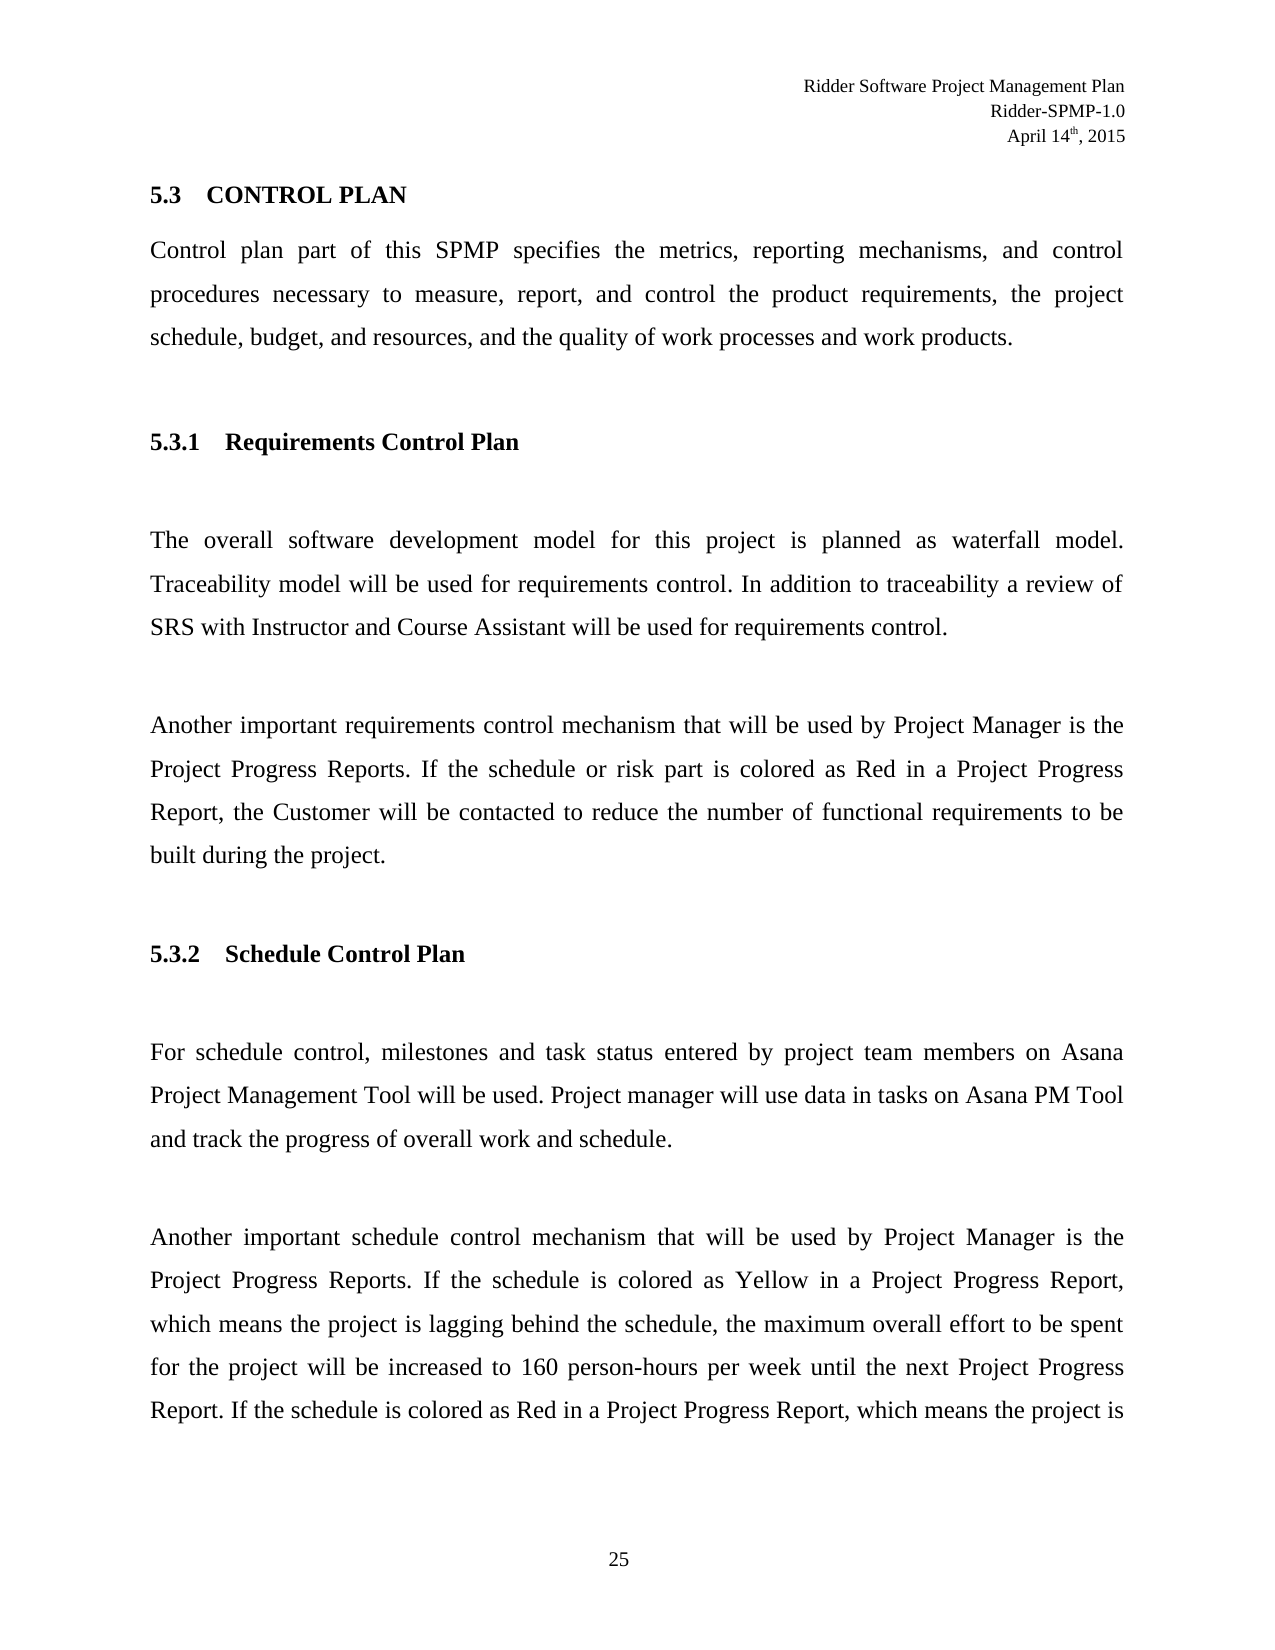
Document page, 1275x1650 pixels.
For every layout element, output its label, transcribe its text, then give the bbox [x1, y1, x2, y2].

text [150, 1222, 1125, 1424]
subtitle 5.3 Control Plan [150, 180, 1125, 209]
text The overall software development model for this project is planned as waterfall model. Traceability model will be used for requirements control. In addition to traceability a review of SRS with Instructor and Course Assistant will be used for requirements control. [150, 526, 1125, 641]
subtitle 5.3.2 Schedule Control Plan [150, 939, 1125, 967]
subtitle 5.3.1 Requirements Control Plan [150, 427, 1125, 456]
text For schedule control, milestones and task status entered by project team members on Asana Project Management Tool will be used. Project manager will use data in tasks on Asana PM Tool and track the progress of overall work and schedule. [150, 1037, 1125, 1152]
title Control plan part of this SPMP specifies the metrics, reporting mechanisms, and control procedures necessary to measure, report, and control the product requirements, the project schedule, budget, and resources, and the quality of work processes and work products. [150, 236, 1125, 351]
text Another important requirements control mechanism that will be used by Project Manager is the Project Progress Reports. If the schedule or risk part is colored as Red in a Project Progress Report, the Customer will be contacted to reduce the number of functional requirements to be built during the project. [150, 711, 1125, 869]
